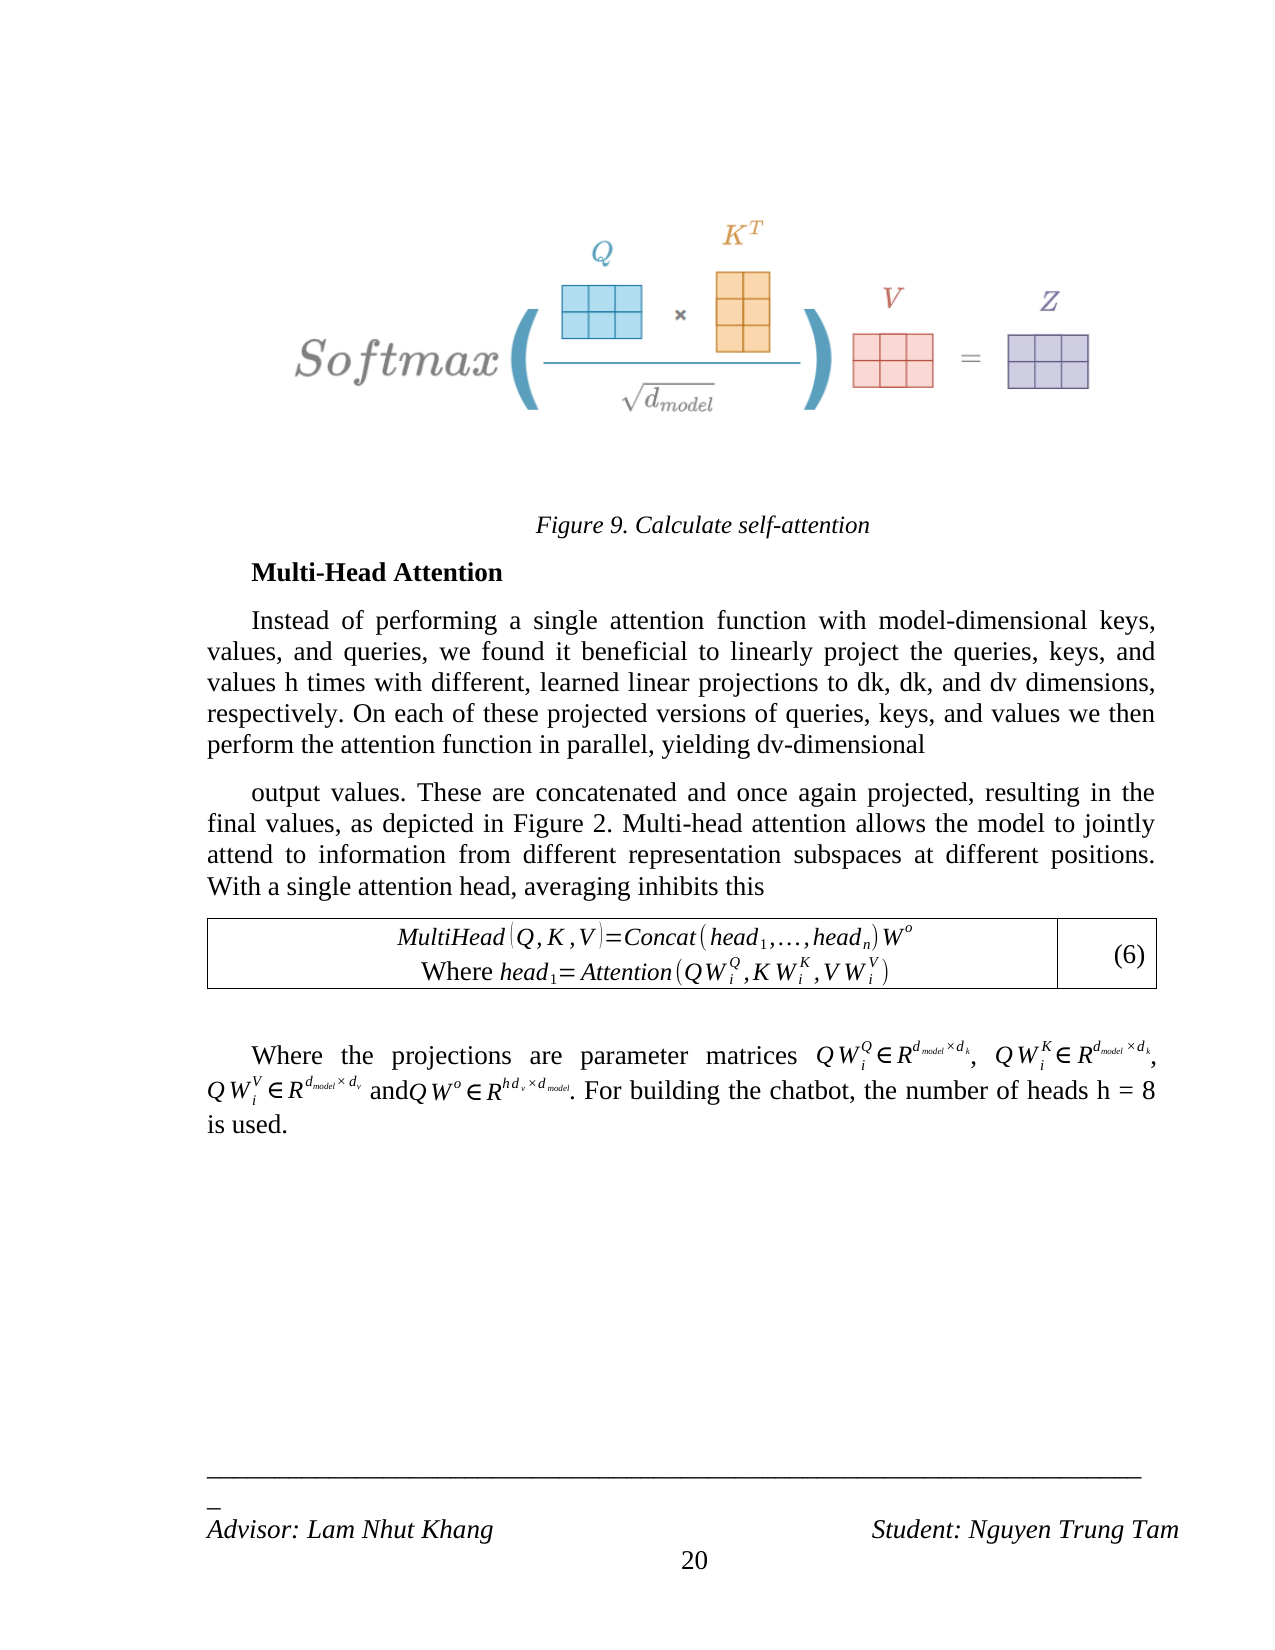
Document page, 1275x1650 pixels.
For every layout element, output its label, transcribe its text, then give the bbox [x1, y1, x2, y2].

text Figure 9. Calculate self-attention [207, 511, 1157, 539]
text Multi-Head Attention [207, 556, 1157, 587]
picture [251, 177, 1163, 494]
text Where the projections are parameter matrices , , and. For building the chatbot, the number of heads h = 8 is used. [207, 1037, 1157, 1139]
text Instead of performing a single attention function with model-dimensional keys, values, and queries, we found it beneficial to linearly project the queries, keys, and values h times with different, learned linear projections to dk, dk, and dv dimensions, respectively. On each of these projected versions of queries, keys, and values we then perform the attention function in parallel, yielding dv-dimensional [207, 604, 1157, 759]
table_header Where [208, 919, 1057, 988]
table_header (6) [1058, 919, 1156, 988]
text output values. These are concatenated and once again projected, resulting in the final values, as depicted in Figure 2. Multi-head attention allows the model to jointly attend to information from different representation subspaces at different positions. With a single attention head, averaging inhibits this [207, 776, 1157, 901]
